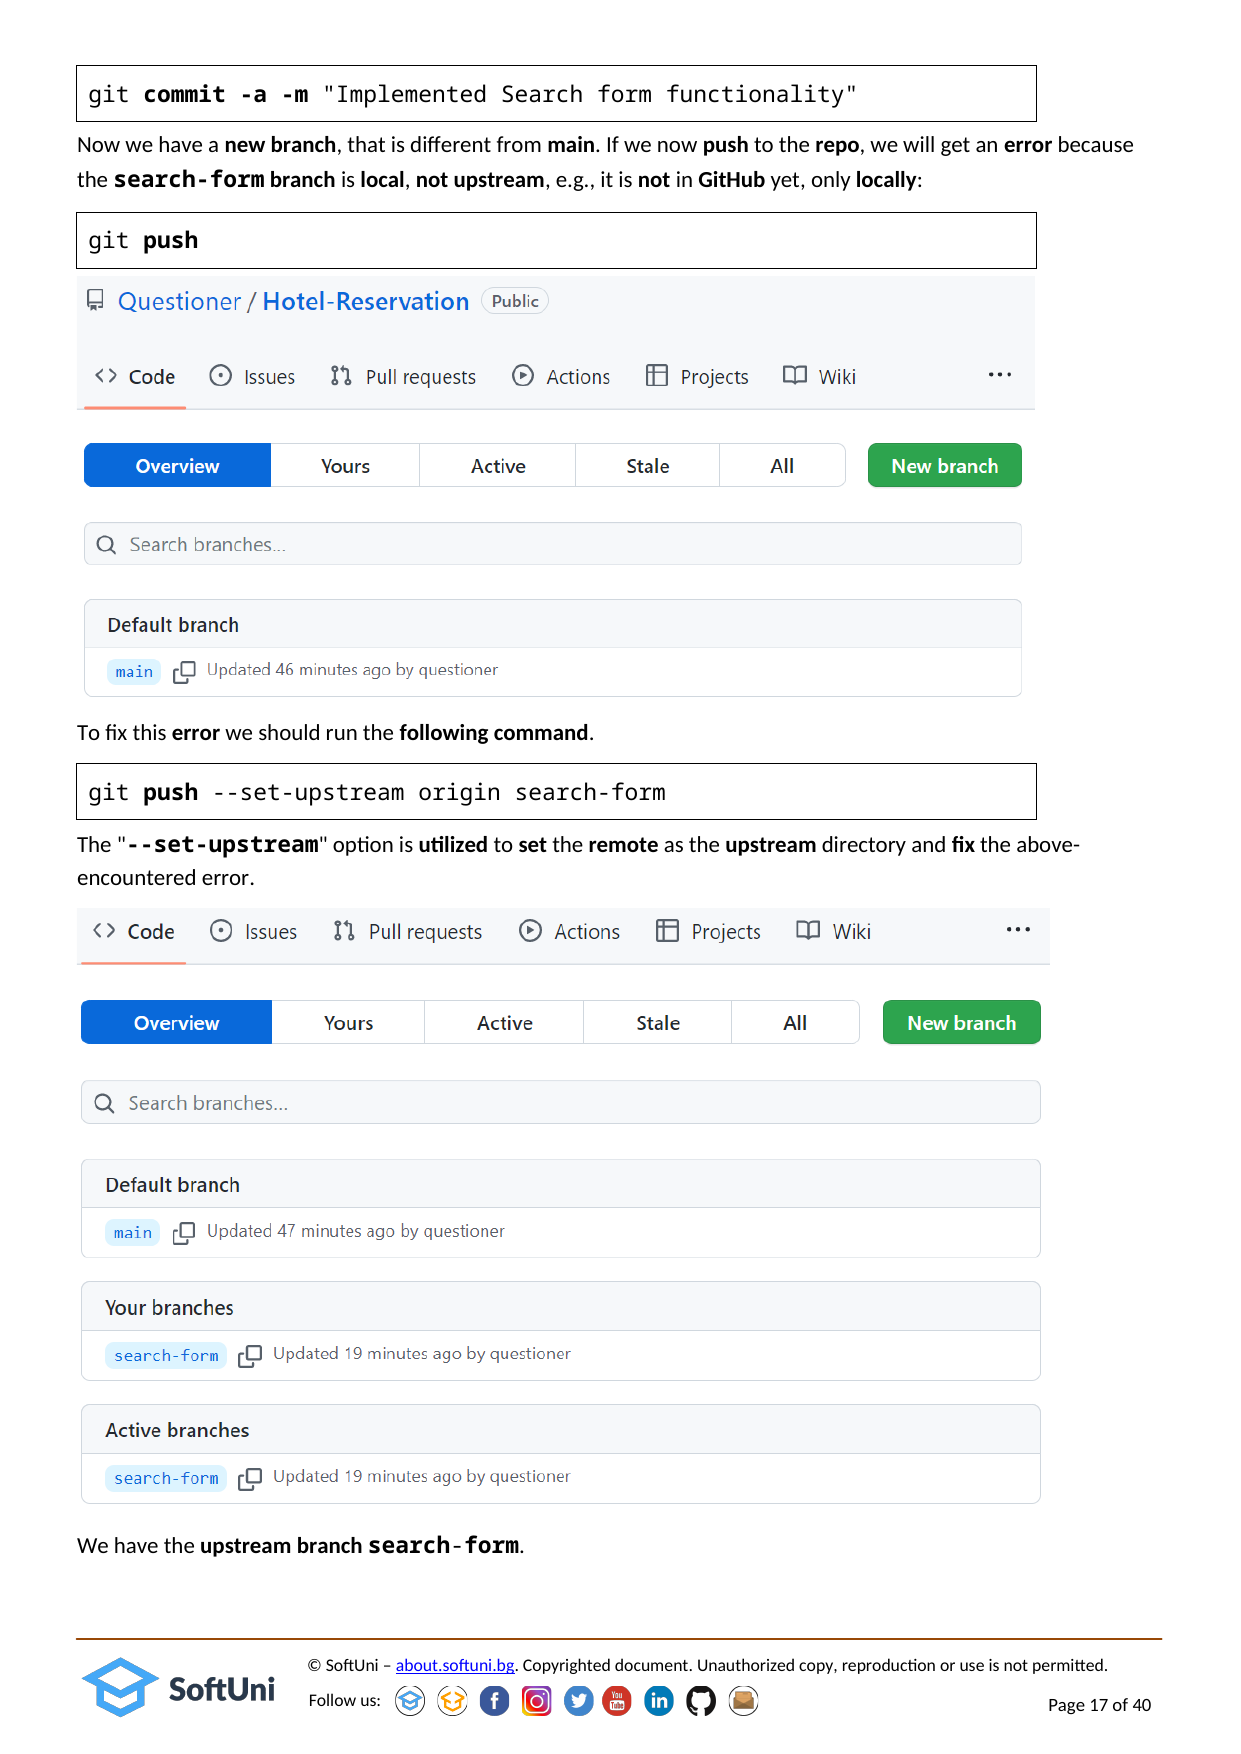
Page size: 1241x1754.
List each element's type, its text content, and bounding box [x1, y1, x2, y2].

picture [479, 1686, 510, 1716]
picture [602, 1686, 632, 1716]
picture [76, 276, 1035, 702]
picture [658, 1698, 667, 1707]
text The "--set-upstream" option is utilized to set the remote as the upstream directory and fix the above-encountered error. [77, 828, 1163, 891]
picture [644, 1686, 651, 1694]
table_header git push --set-upstream origin search-form [77, 764, 1036, 819]
picture [76, 908, 1050, 1513]
picture [665, 1707, 674, 1716]
picture [75, 1651, 281, 1723]
text We have the upstream branch search-form. [77, 1529, 1163, 1560]
picture [395, 1686, 425, 1716]
picture [686, 1686, 716, 1716]
picture [564, 1686, 594, 1716]
text Now we have a new branch, that is different from main. If we now push to the repo, we will get an error because the search-form branch is local, not upstream, e.g., it is not in GitHub yet, only locally: [77, 130, 1163, 194]
table_header git commit -a -m "Implemented Search form functionality" [77, 66, 1036, 121]
text To fix this error we should run the following command. [77, 718, 1163, 746]
picture [437, 1686, 468, 1716]
picture [522, 1686, 552, 1716]
table_header git push [77, 213, 1036, 267]
picture [667, 1686, 674, 1694]
picture [644, 1707, 653, 1716]
picture [728, 1686, 759, 1716]
